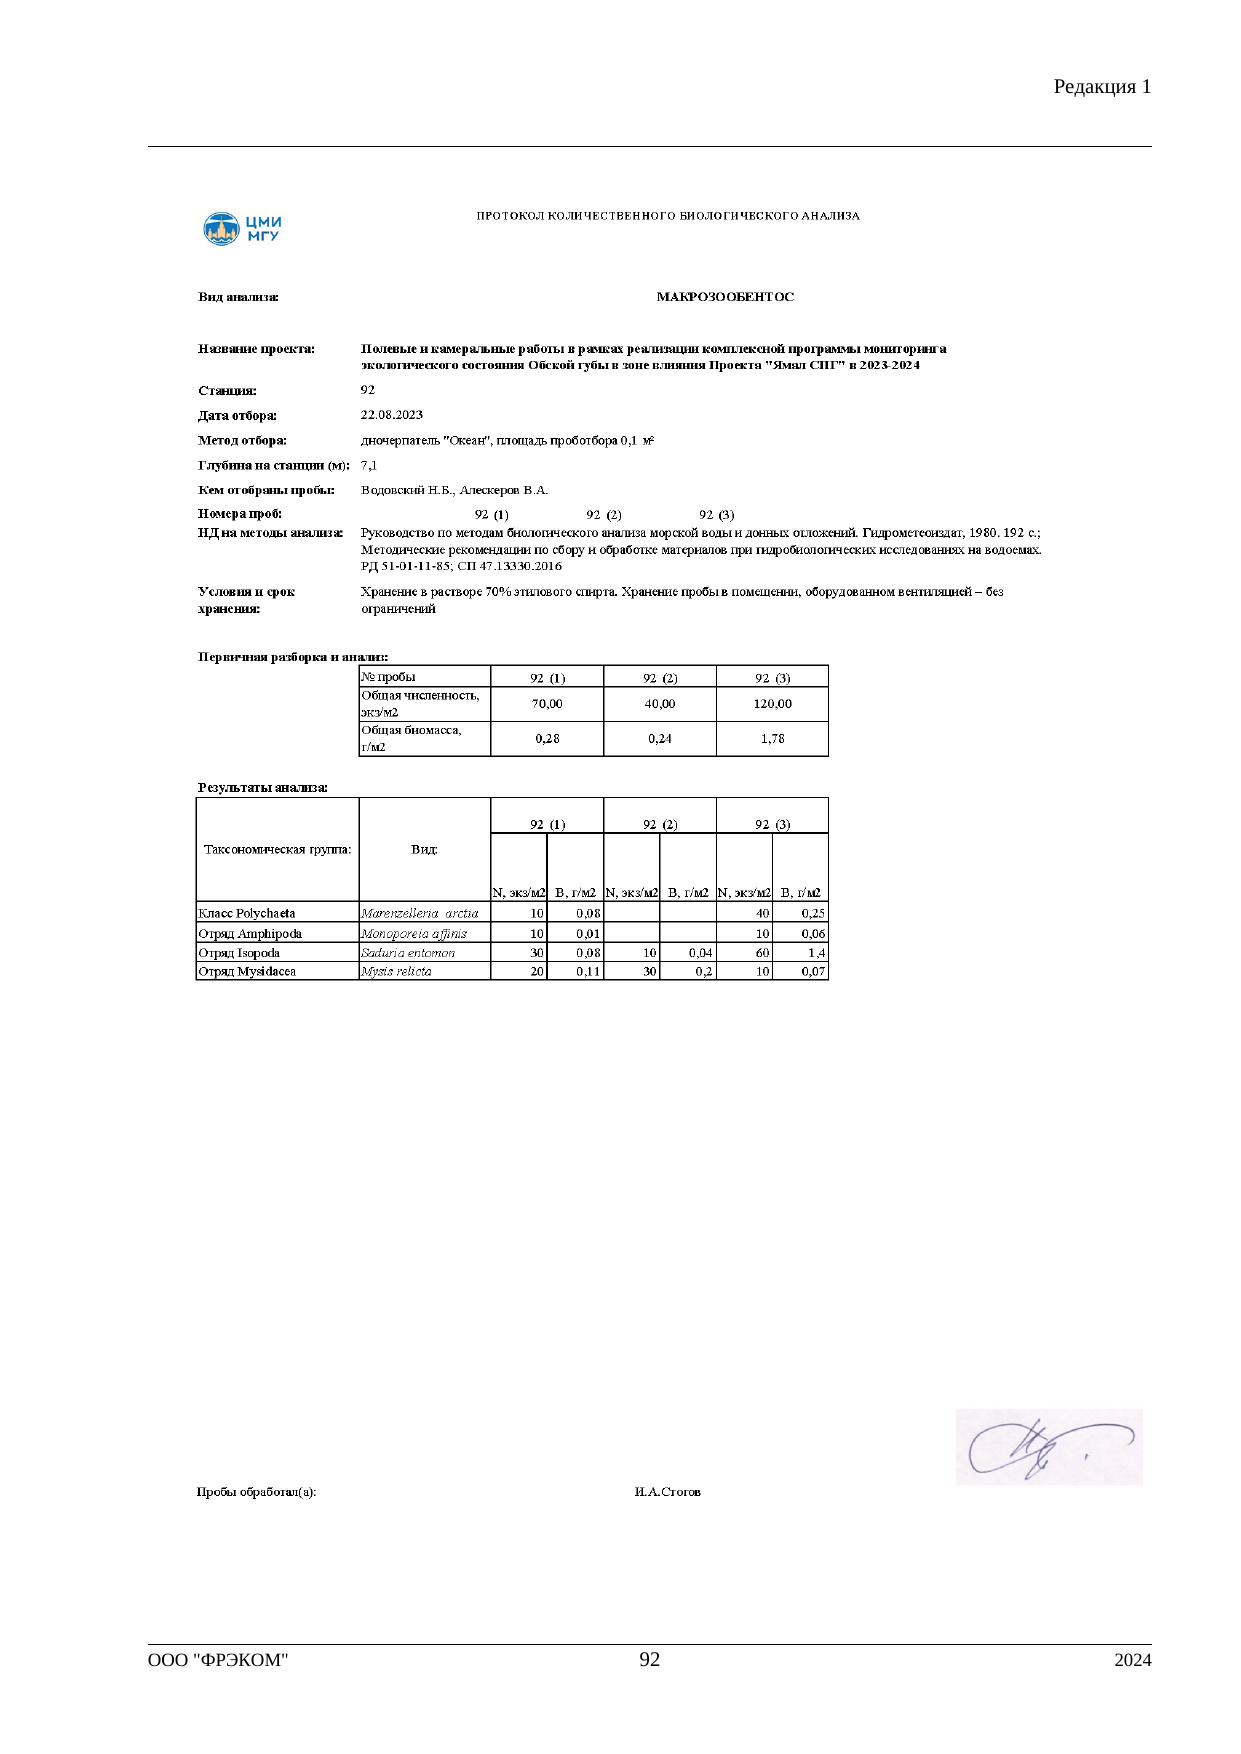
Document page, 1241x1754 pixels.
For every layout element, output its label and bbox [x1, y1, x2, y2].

picture [147, 168, 1152, 1588]
